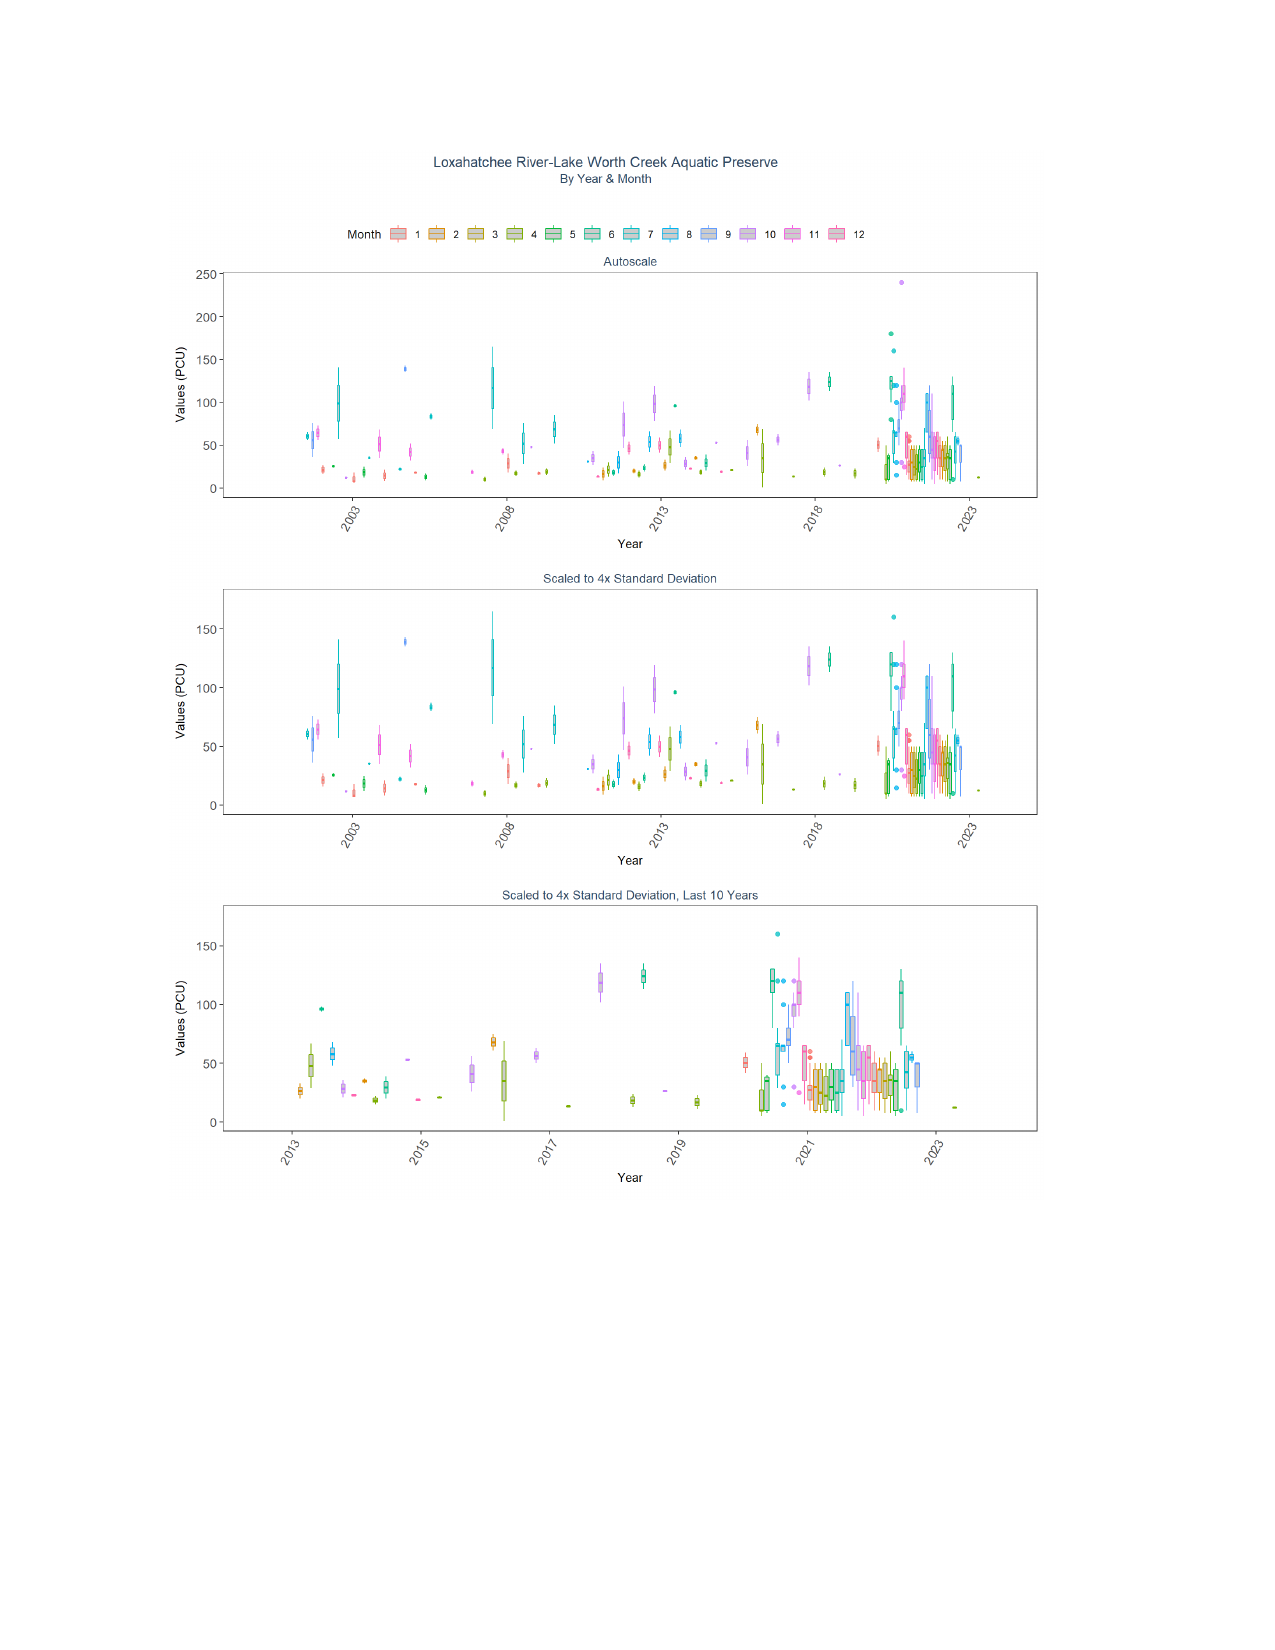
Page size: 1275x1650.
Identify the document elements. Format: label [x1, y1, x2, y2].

picture [168, 150, 1044, 1200]
